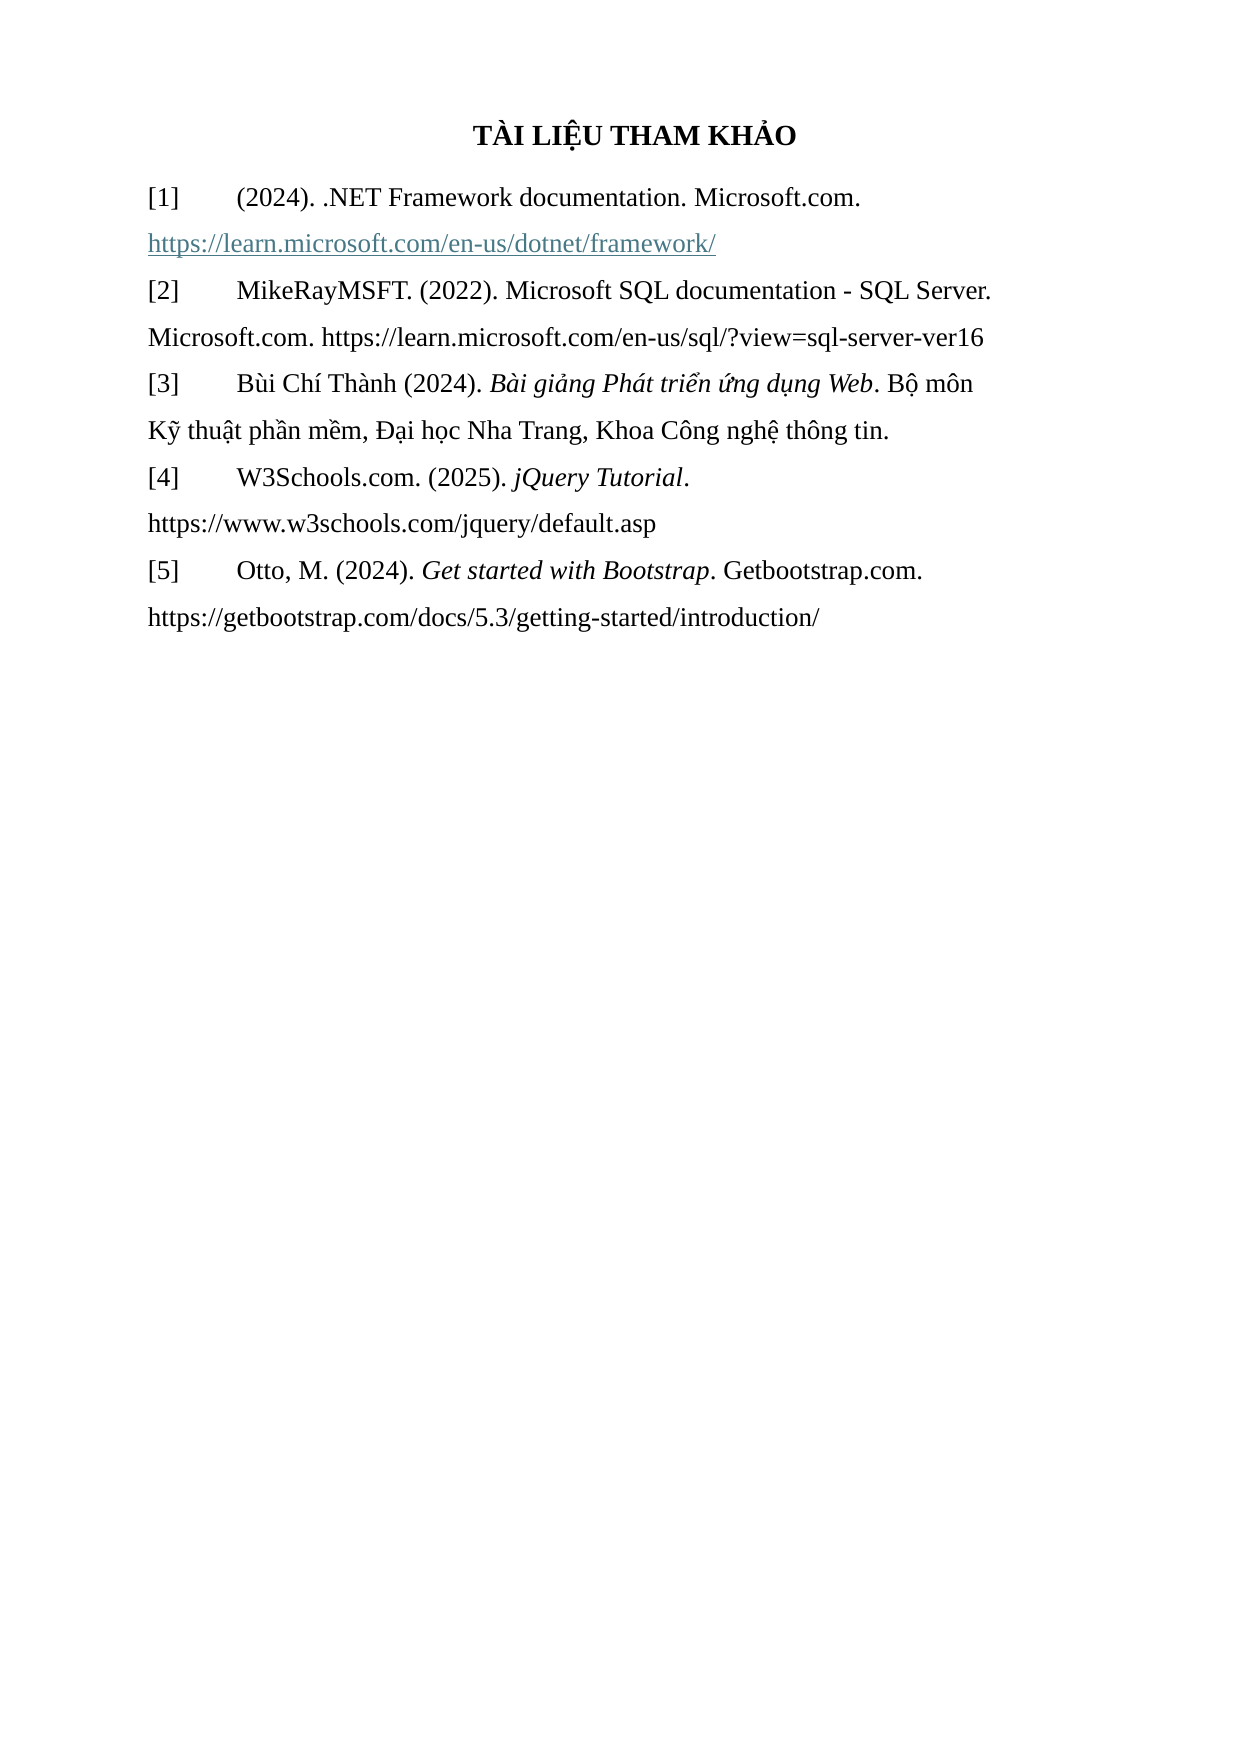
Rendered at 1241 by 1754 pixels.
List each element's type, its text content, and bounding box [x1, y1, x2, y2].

text [5] Otto, M. (2024). Get started with Bootstrap. Getbootstrap.com. https://getbootstrap.com/docs/5.3/getting-started/introduction/ [148, 554, 1122, 632]
title TÀI LIỆU THAM KHẢO [148, 118, 1122, 152]
text [4] W3Schools.com. (2025). jQuery Tutorial. https://www.w3schools.com/jquery/default.asp [148, 461, 1122, 539]
text Kỹ thuật phần mềm, Đại học Nha Trang, Khoa Công nghệ thông tin. [148, 414, 1122, 445]
text [2] MikeRayMSFT. (2022). Microsoft SQL documentation - SQL Server. Microsoft.com. https://learn.microsoft.com/en-us/sql/?view=sql-server-ver16 [148, 274, 1122, 352]
text [1] (2024). .NET Framework documentation. Microsoft.com. https://learn.microsoft.com/en-us/dotnet/framework/ [148, 181, 1122, 259]
text [3] Bùi Chí Thành (2024). Bài giảng Phát triển ứng dụng Web. Bộ môn [148, 368, 1122, 399]
